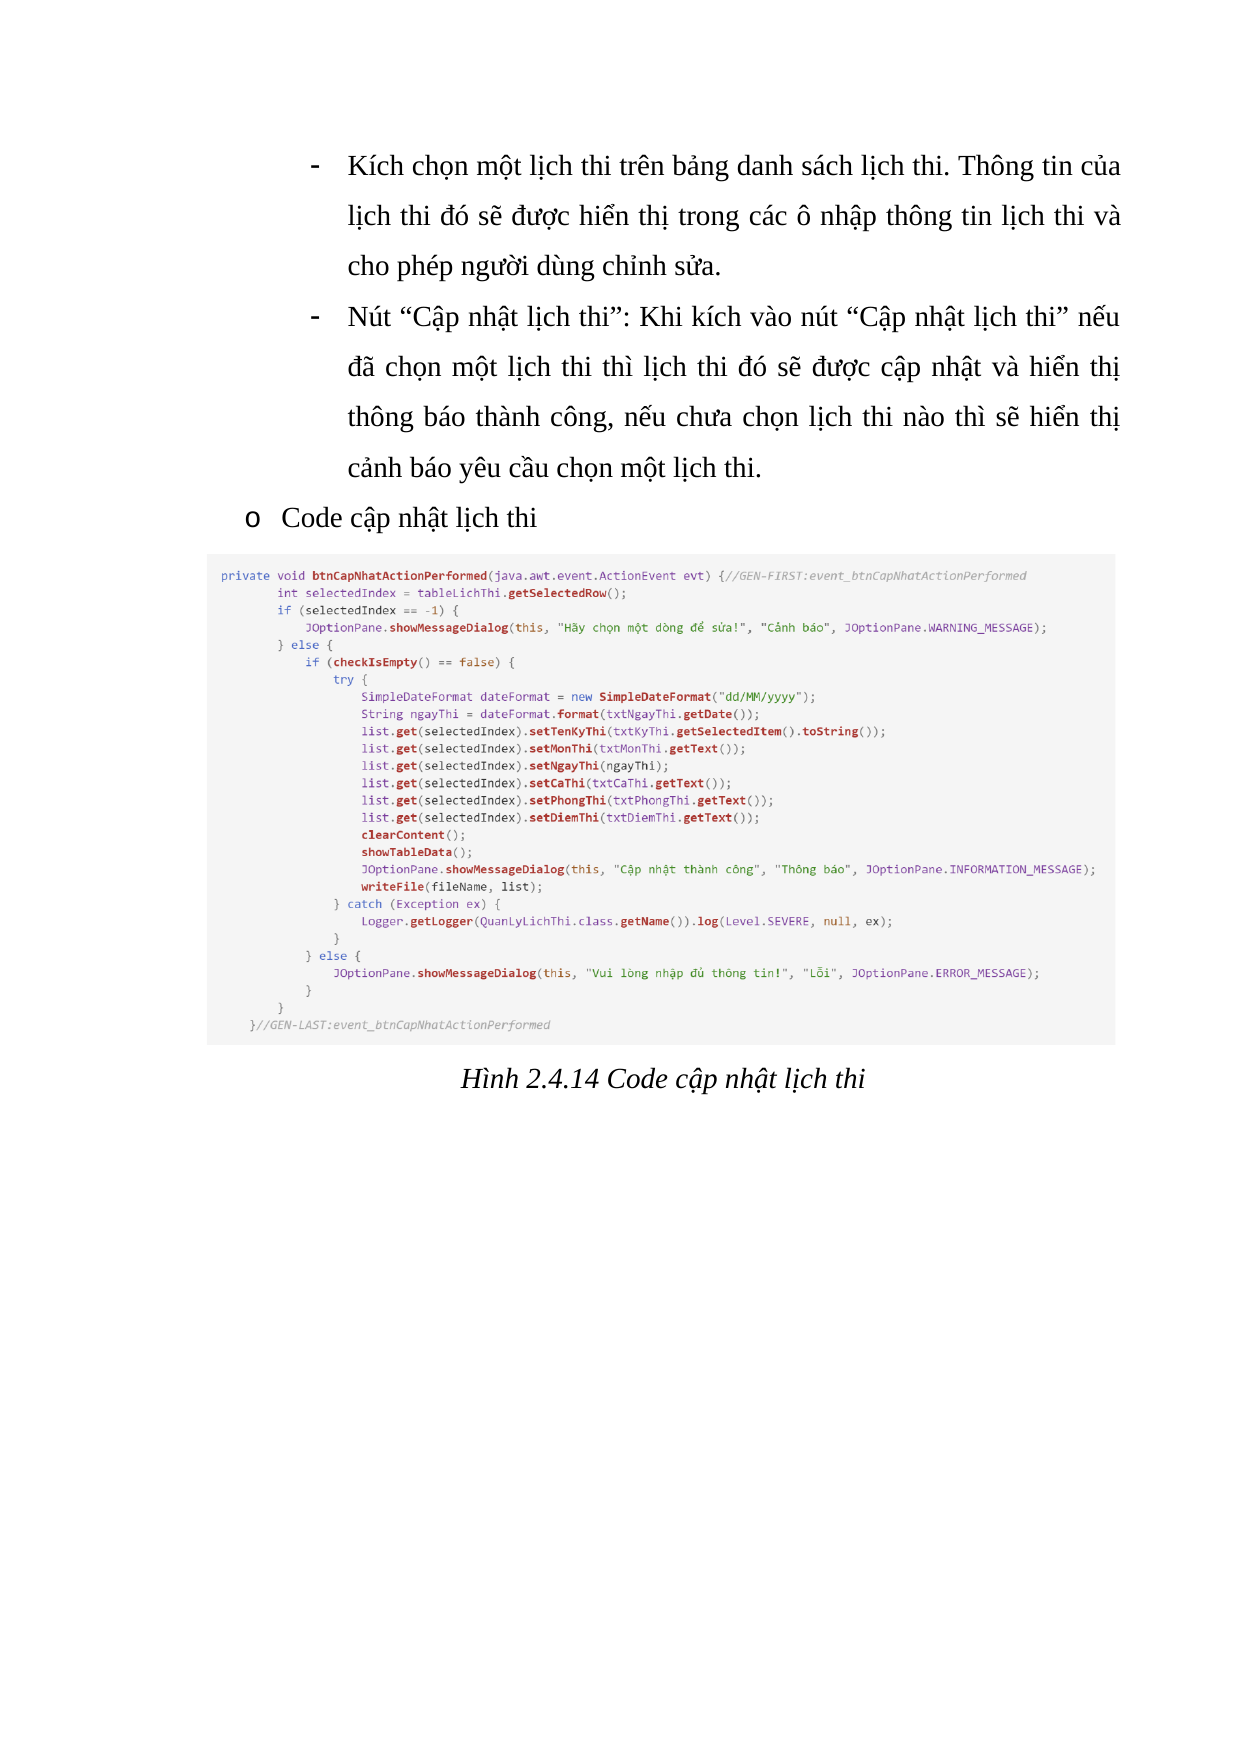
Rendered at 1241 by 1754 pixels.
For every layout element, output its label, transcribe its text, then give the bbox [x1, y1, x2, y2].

list Code cập nhật lịch thi [244, 500, 1122, 536]
list Nút “Cập nhật lịch thi”: Khi kích vào nút “Cập nhật lịch thi” nếu đã chọn một lịch thi thì lịch thi đó sẽ được cập nhật và hiển thị thông báo thành công, nếu chưa chọn lịch thi nào thì sẽ hiển thị cảnh báo yêu cầu chọn một lịch thi. [310, 299, 1122, 483]
list Kích chọn một lịch thi trên bảng danh sách lịch thi. Thông tin của lịch thi đó sẽ được hiển thị trong các ô nhập thông tin lịch thi và cho phép người dùng chỉnh sửa. [310, 148, 1122, 282]
picture [206, 554, 1116, 1045]
